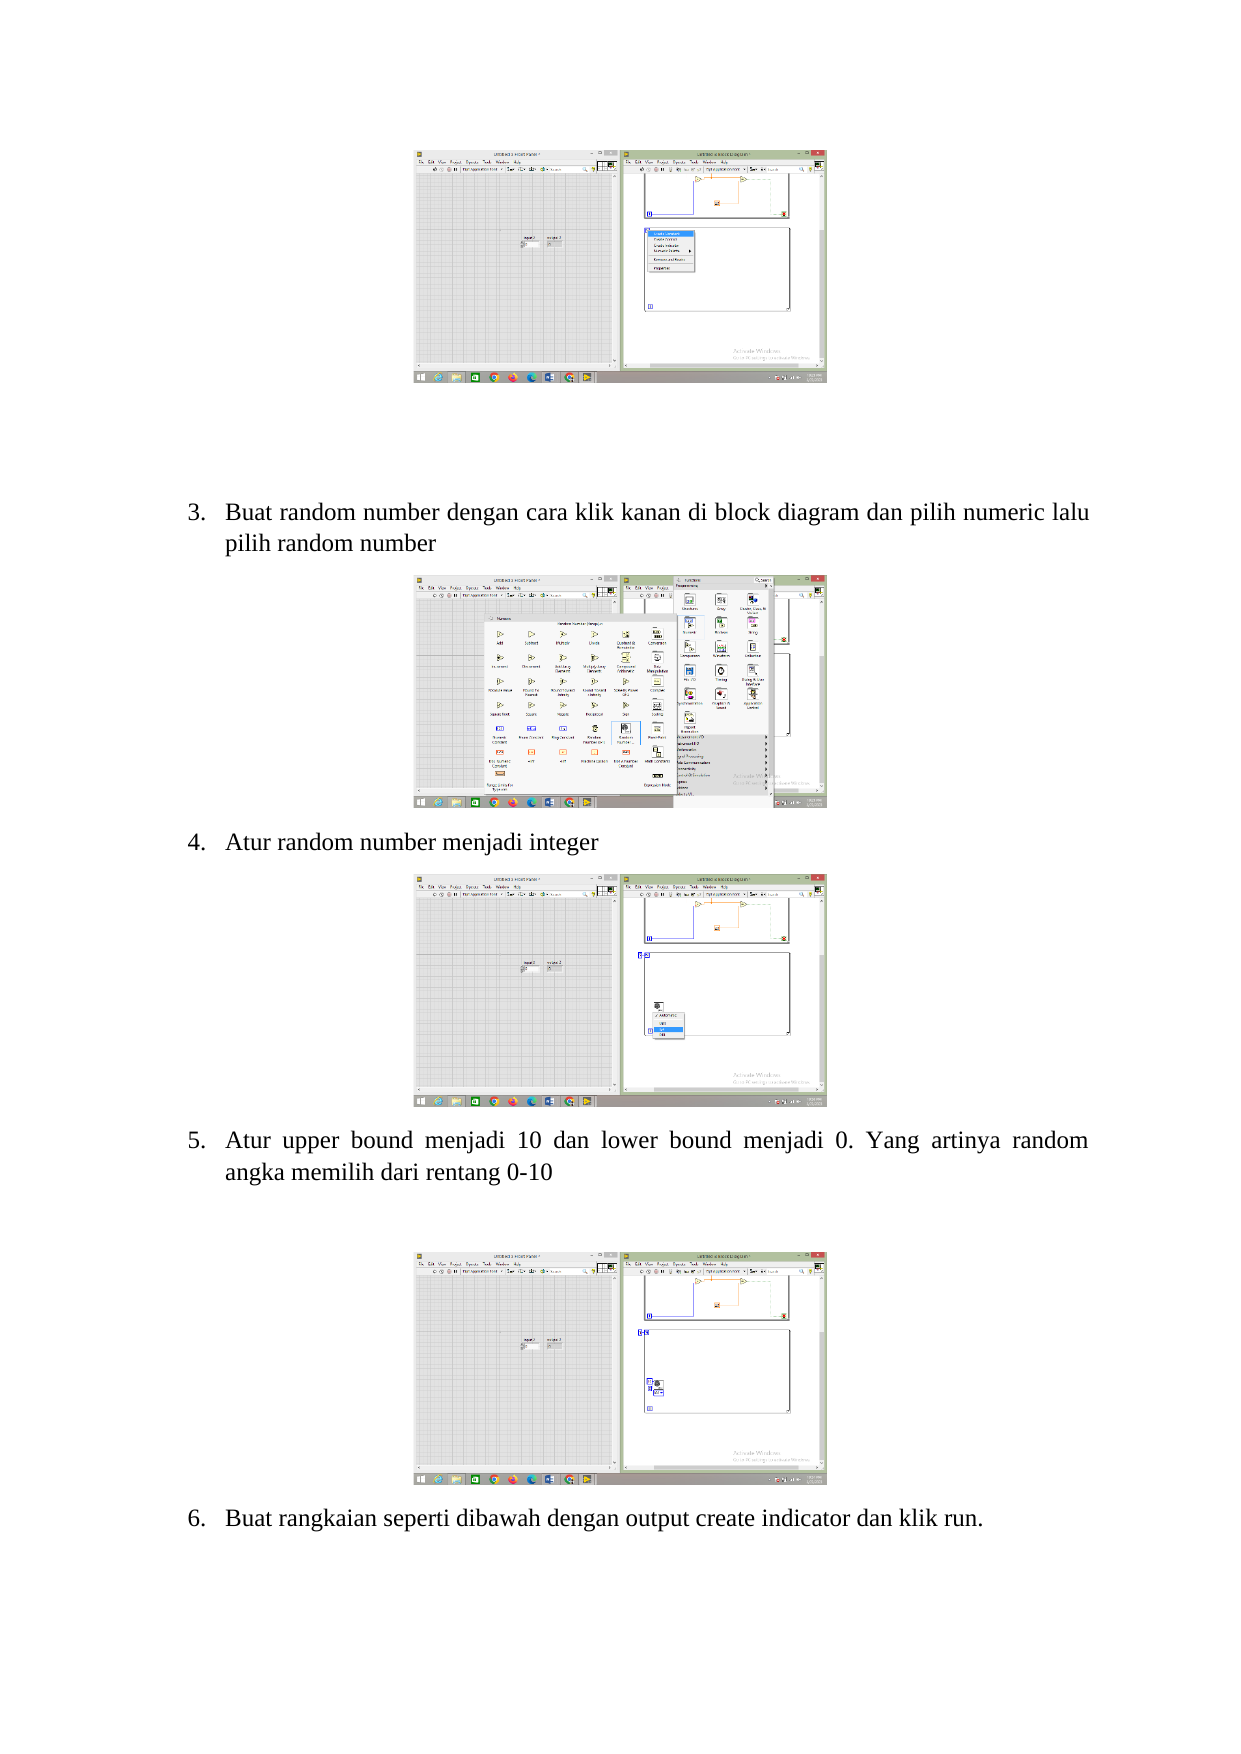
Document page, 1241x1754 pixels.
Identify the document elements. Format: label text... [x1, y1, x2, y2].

picture [413, 150, 827, 383]
list Buat random number dengan cara klik kanan di block diagram dan pilih numeric lalu pilih random number [187, 497, 1090, 556]
picture [413, 1252, 827, 1485]
list Atur upper bound menjadi 10 dan lower bound menjadi 0. Yang artinya random angka memilih dari rentang 0-10 [187, 1126, 1090, 1185]
picture [413, 575, 827, 808]
list Atur random number menjadi integer [187, 827, 1090, 855]
picture [413, 874, 827, 1107]
list Buat rangkaian seperti dibawah dengan output create indicator dan klik run. [187, 1503, 1090, 1532]
